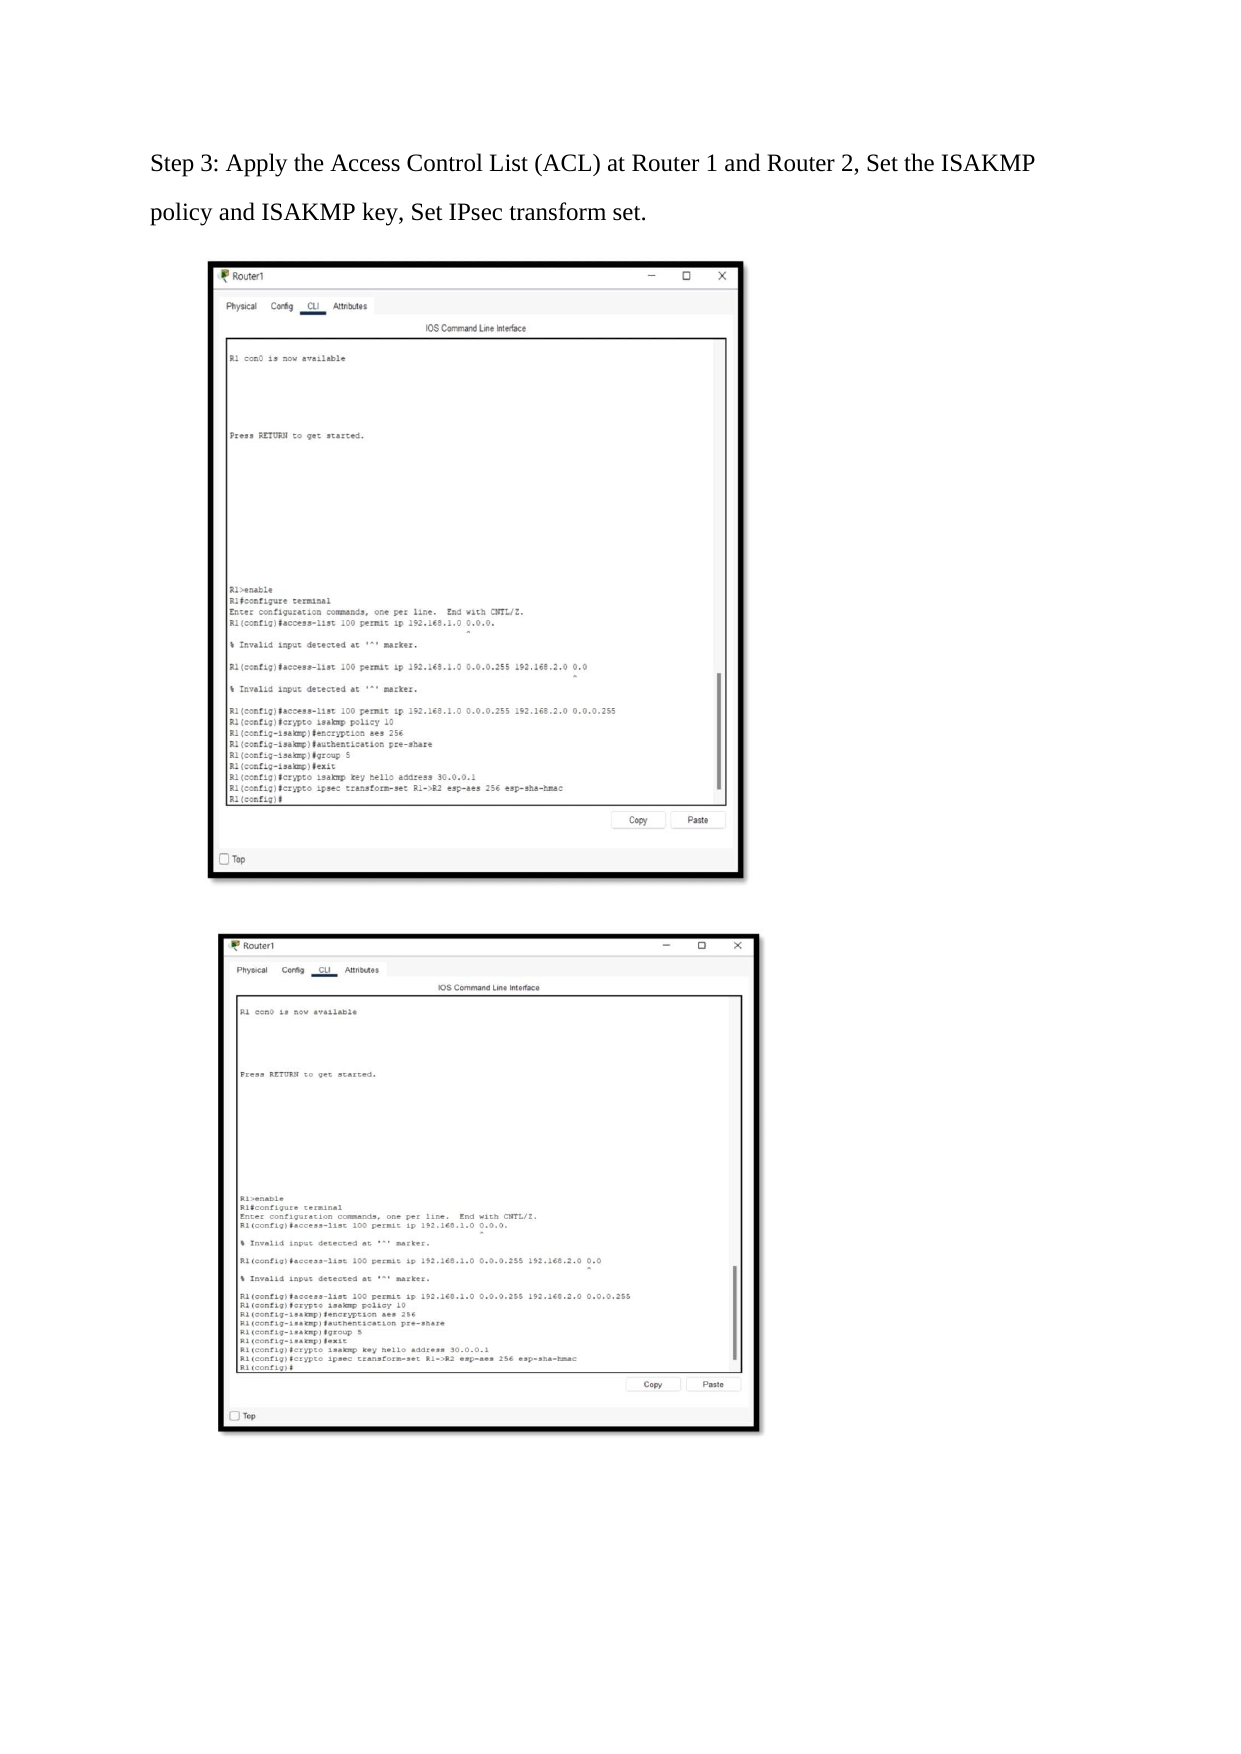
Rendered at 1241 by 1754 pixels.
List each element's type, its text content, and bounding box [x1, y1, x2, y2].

picture [217, 928, 767, 1439]
picture [204, 257, 753, 888]
text Step 3: Apply the Access Control List (ACL) at Router 1 and Router 2, Set the ISAKMP policy and ISAKMP key, Set IPsec transform set. [150, 148, 1037, 226]
